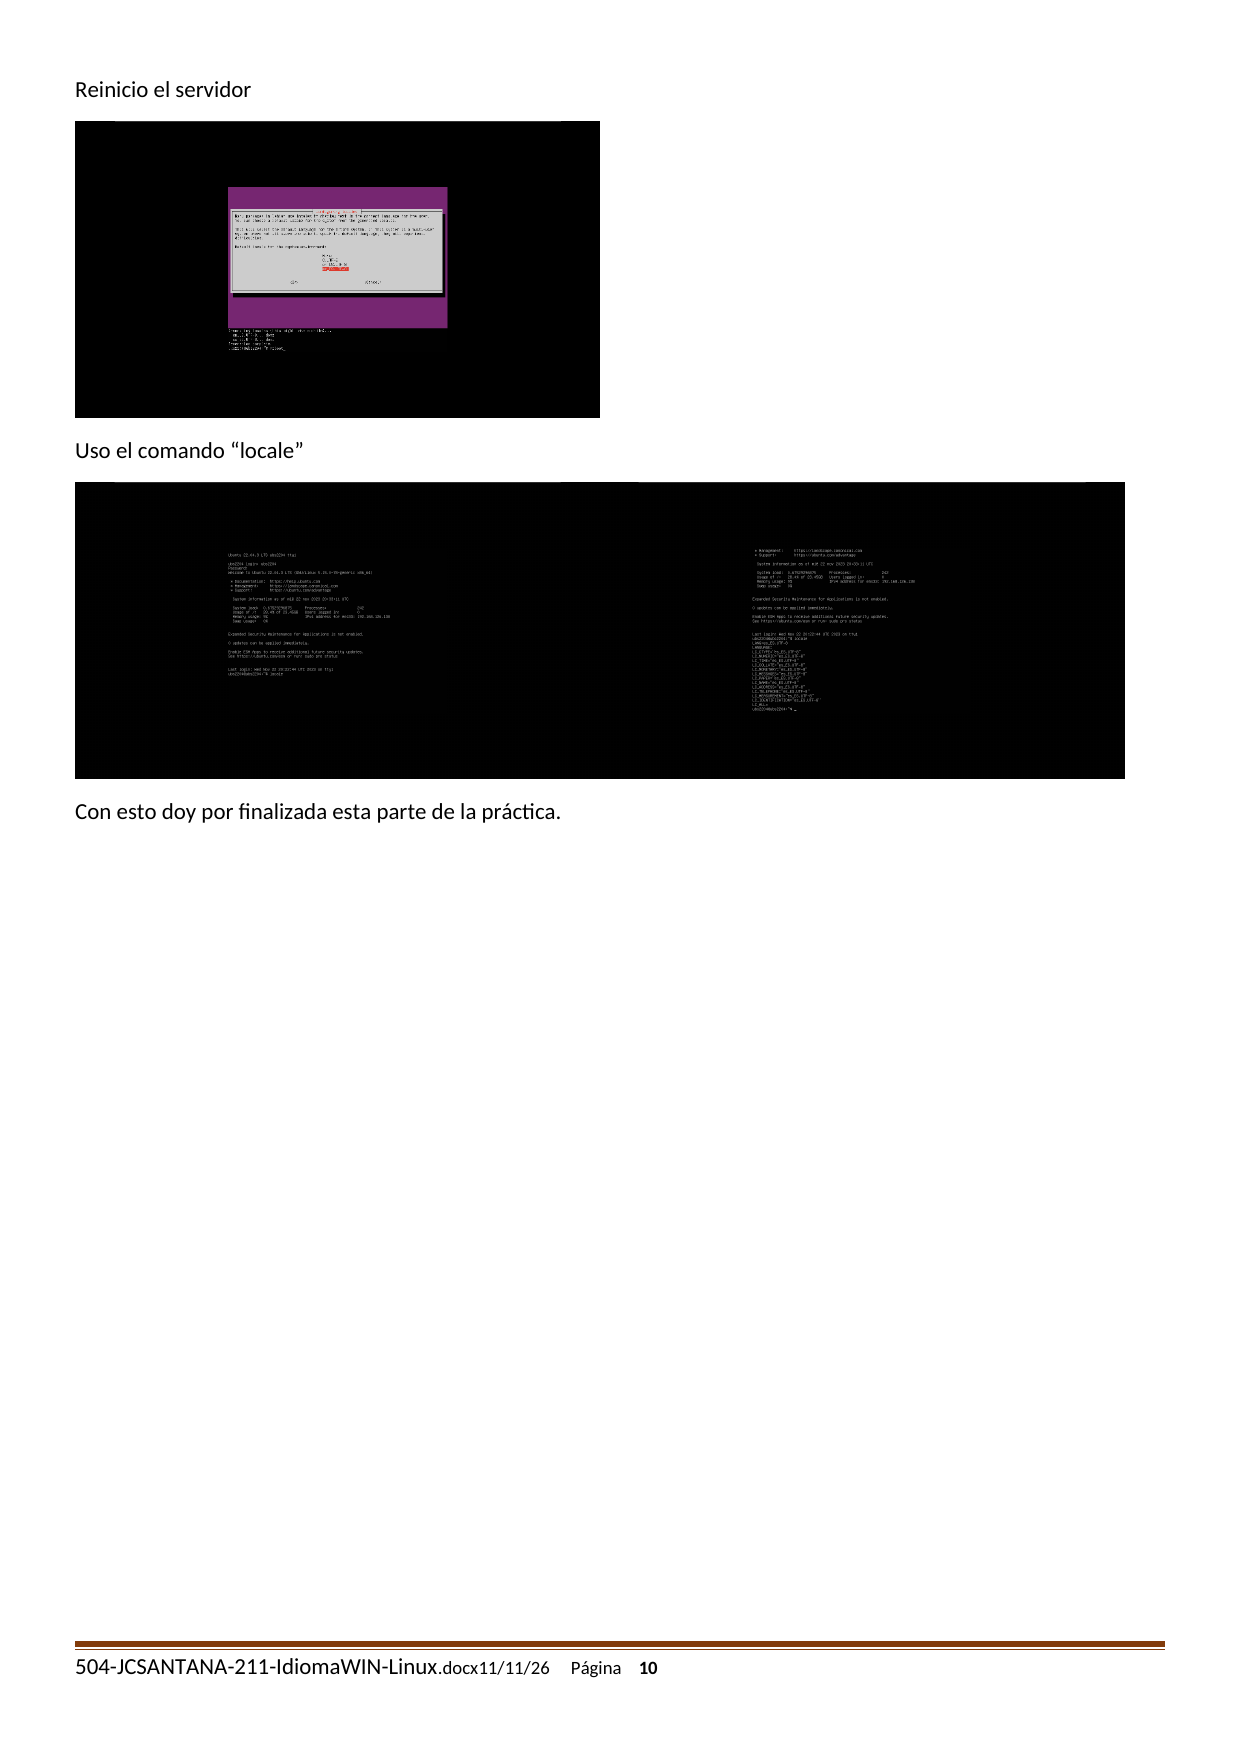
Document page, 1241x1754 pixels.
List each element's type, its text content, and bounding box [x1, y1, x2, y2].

text Con esto doy por finalizada esta parte de la práctica. [75, 797, 1165, 825]
text Uso el comando “locale” [75, 436, 1165, 464]
picture [75, 482, 1125, 779]
picture [75, 121, 600, 418]
text Reinicio el servidor [75, 75, 1165, 103]
